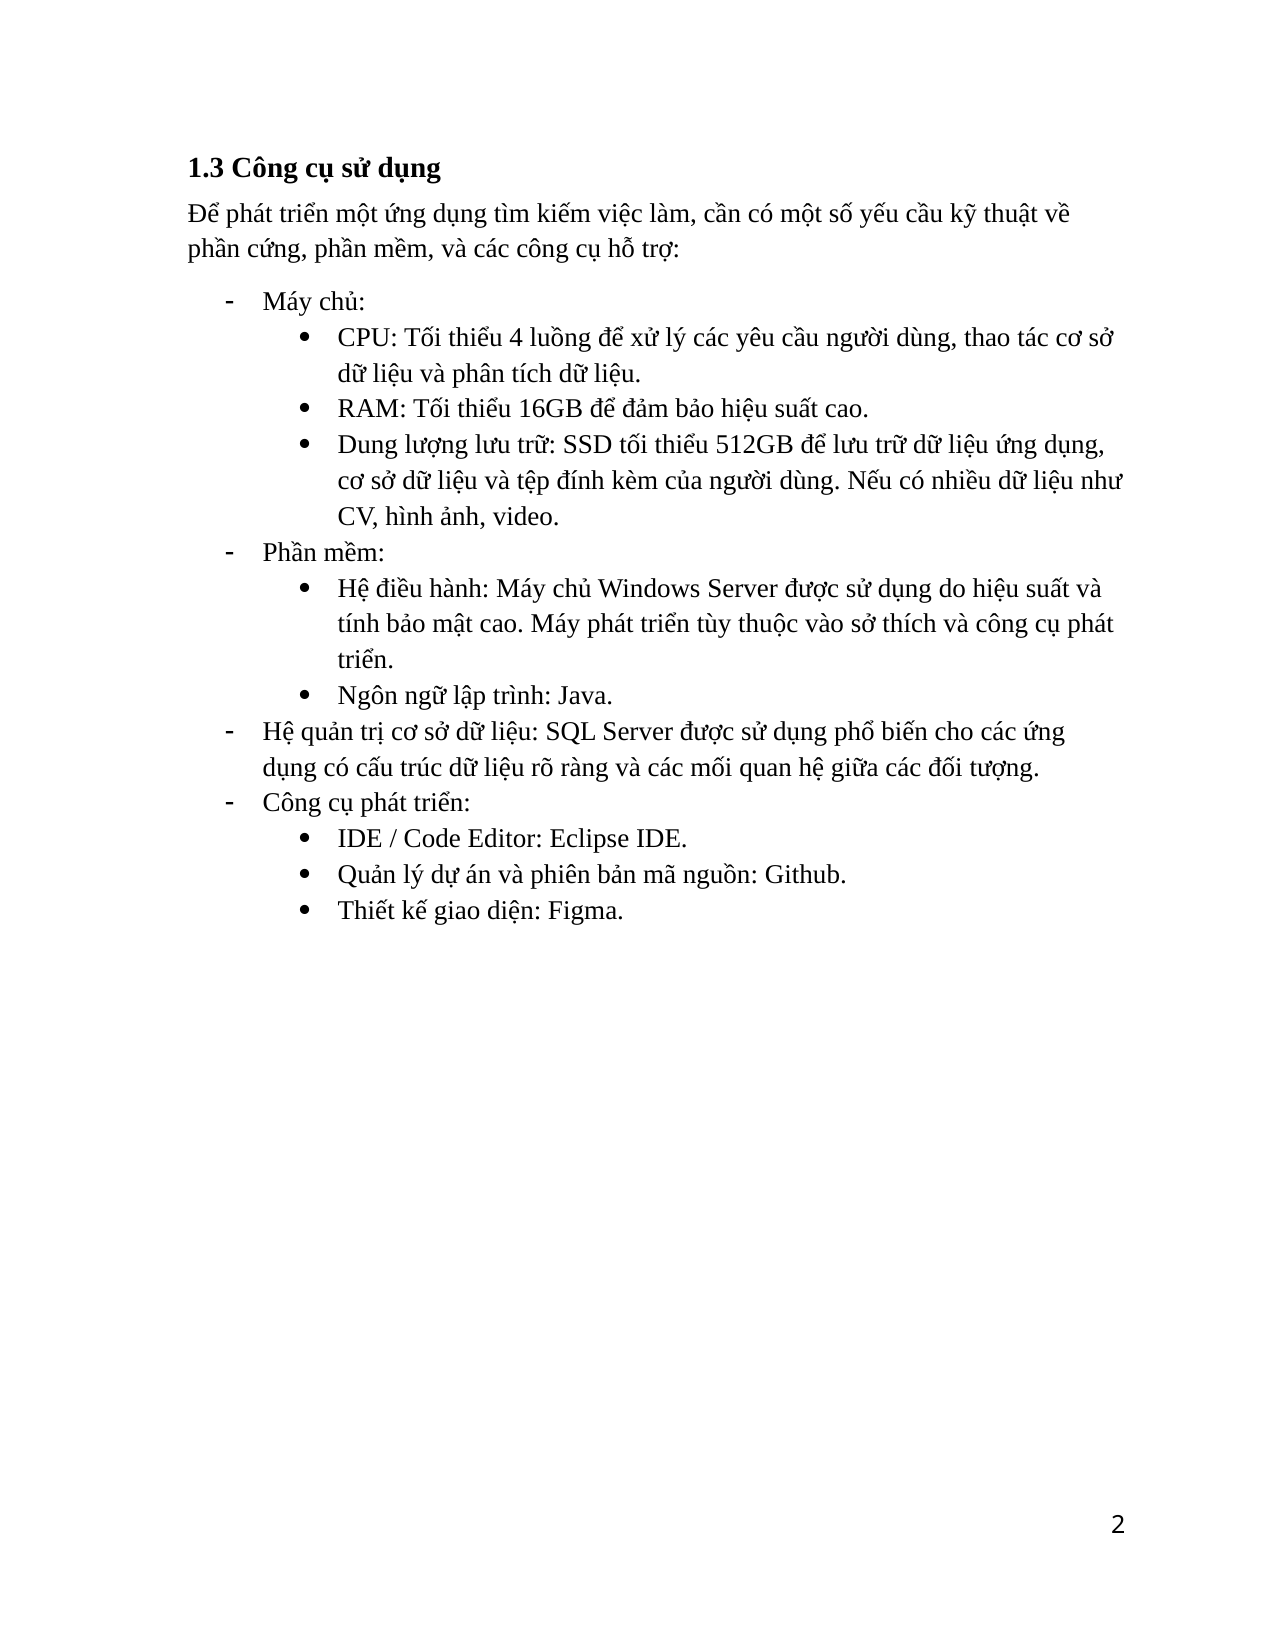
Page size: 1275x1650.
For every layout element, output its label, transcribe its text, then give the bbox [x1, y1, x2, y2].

list Hệ điều hành: Máy chủ Windows Server được sử dụng do hiệu suất và tính bảo mật cao. Máy phát triển tùy thuộc vào sở thích và công cụ phát triển. [300, 572, 1125, 674]
subtitle Công cụ sử dụng [187, 150, 1125, 183]
list Phần mềm: [225, 536, 1125, 567]
list Dung lượng lưu trữ: SSD tối thiểu 512GB để lưu trữ dữ liệu ứng dụng, cơ sở dữ liệu và tệp đính kèm của người dùng. Nếu có nhiều dữ liệu như CV, hình ảnh, video. [300, 428, 1125, 531]
text Để phát triển một ứng dụng tìm kiếm việc làm, cần có một số yếu cầu kỹ thuật về phần cứng, phần mềm, và các công cụ hỗ trợ: [187, 197, 1125, 264]
list Công cụ phát triển: [225, 786, 1125, 818]
list Ngôn ngữ lập trình: Java. [300, 679, 1125, 710]
list IDE / Code Editor: Eclipse IDE. [300, 822, 1125, 854]
list Hệ quản trị cơ sở dữ liệu: SQL Server được sử dụng phổ biến cho các ứng dụng có cấu trúc dữ liệu rõ ràng và các mối quan hệ giữa các đối tượng. [225, 715, 1125, 782]
list Máy chủ: [225, 285, 1125, 316]
list Thiết kế giao diện: Figma. [300, 894, 1125, 926]
list Quản lý dự án và phiên bản mã nguồn: Github. [300, 858, 1125, 889]
list RAM: Tối thiểu 16GB để đảm bảo hiệu suất cao. [300, 392, 1125, 424]
list CPU: Tối thiểu 4 luồng để xử lý các yêu cầu người dùng, thao tác cơ sở dữ liệu và phân tích dữ liệu. [300, 321, 1125, 388]
